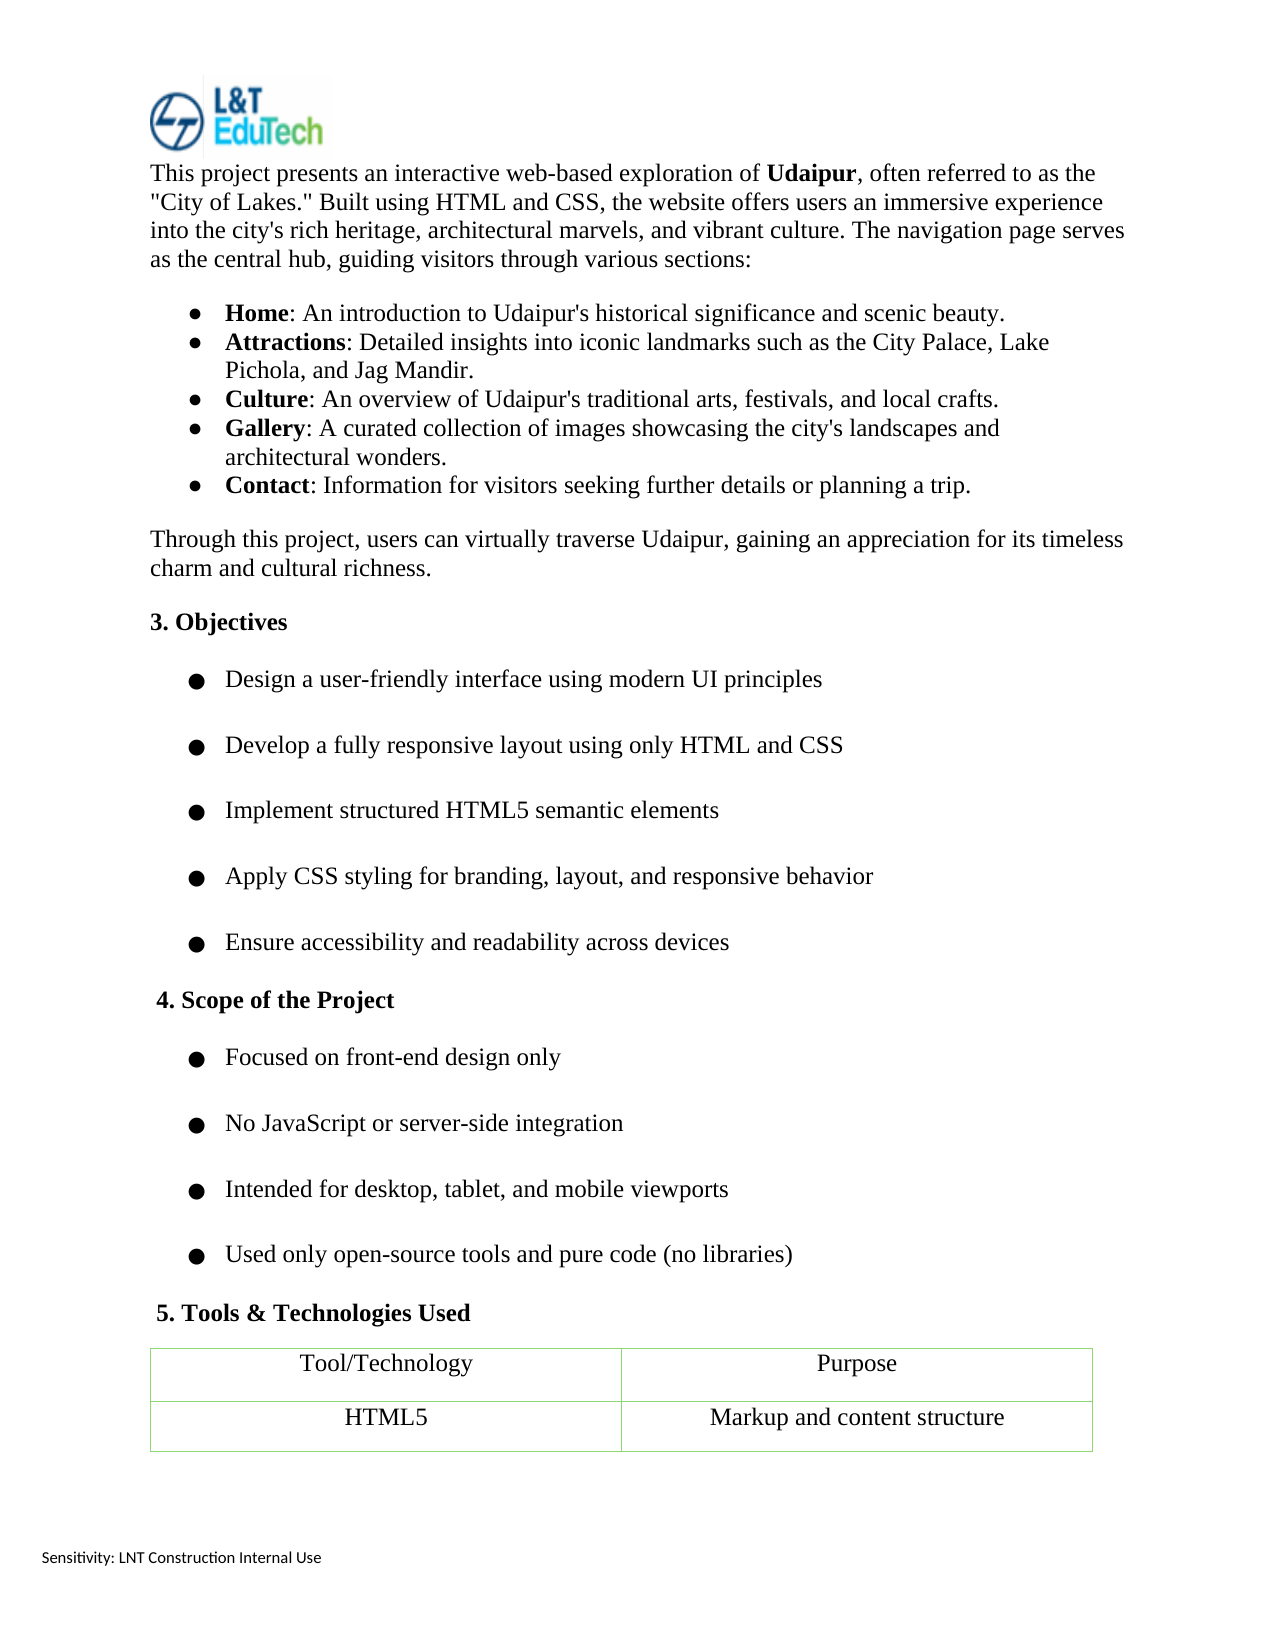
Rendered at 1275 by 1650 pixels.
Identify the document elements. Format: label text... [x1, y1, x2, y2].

list Gallery: A curated collection of images showcasing the city's landscapes and architectural wonders. [187, 413, 1125, 471]
list Focused on front-end design only [187, 1035, 1125, 1078]
table_header Tool/Technology [151, 1349, 621, 1401]
list Ensure accessibility and readability across devices [187, 919, 1125, 962]
picture [150, 75, 334, 159]
list Implement structured HTML5 semantic elements [187, 788, 1125, 831]
list Develop a fully responsive layout using only HTML and CSS [187, 722, 1125, 765]
list Culture: An overview of Udaipur's traditional arts, festivals, and local crafts. [187, 384, 1125, 413]
table_header Purpose [622, 1349, 1092, 1401]
list Intended for desktop, tablet, and mobile viewports [187, 1166, 1125, 1209]
text This project presents an interactive web-based exploration of Udaipur, often referred to as the "City of Lakes." Built using HTML and CSS, the website offers users an immersive experience into the city's rich heritage, architectural marvels, and vibrant culture. The navigation page serves as the central hub, guiding visitors through various sections: [150, 158, 1125, 273]
list Contact: Information for visitors seeking further details or planning a trip. [187, 471, 1125, 499]
text Through this project, users can virtually traverse Udaipur, gaining an appreciation for its timeless charm and cultural richness. [150, 524, 1125, 582]
list Used only open-source tools and pure code (no libraries) [187, 1232, 1125, 1275]
list Home: An introduction to Udaipur's historical significance and scenic beauty. [187, 298, 1125, 327]
text 5. Tools & Technologies Used [150, 1298, 1125, 1327]
list Design a user-friendly interface using modern UI principles [187, 657, 1125, 699]
list Apply CSS styling for branding, layout, and responsive behavior [187, 854, 1125, 896]
text 3. Objectives [150, 607, 1125, 636]
table_cell Markup and content structure [622, 1402, 1092, 1451]
list No JavaScript or server-side integration [187, 1101, 1125, 1143]
list Attractions: Detailed insights into iconic landmarks such as the City Palace, Lake Pichola, and Jag Mandir. [187, 327, 1125, 384]
text 4. Scope of the Project [150, 985, 1125, 1014]
table_cell HTML5 [151, 1402, 621, 1451]
